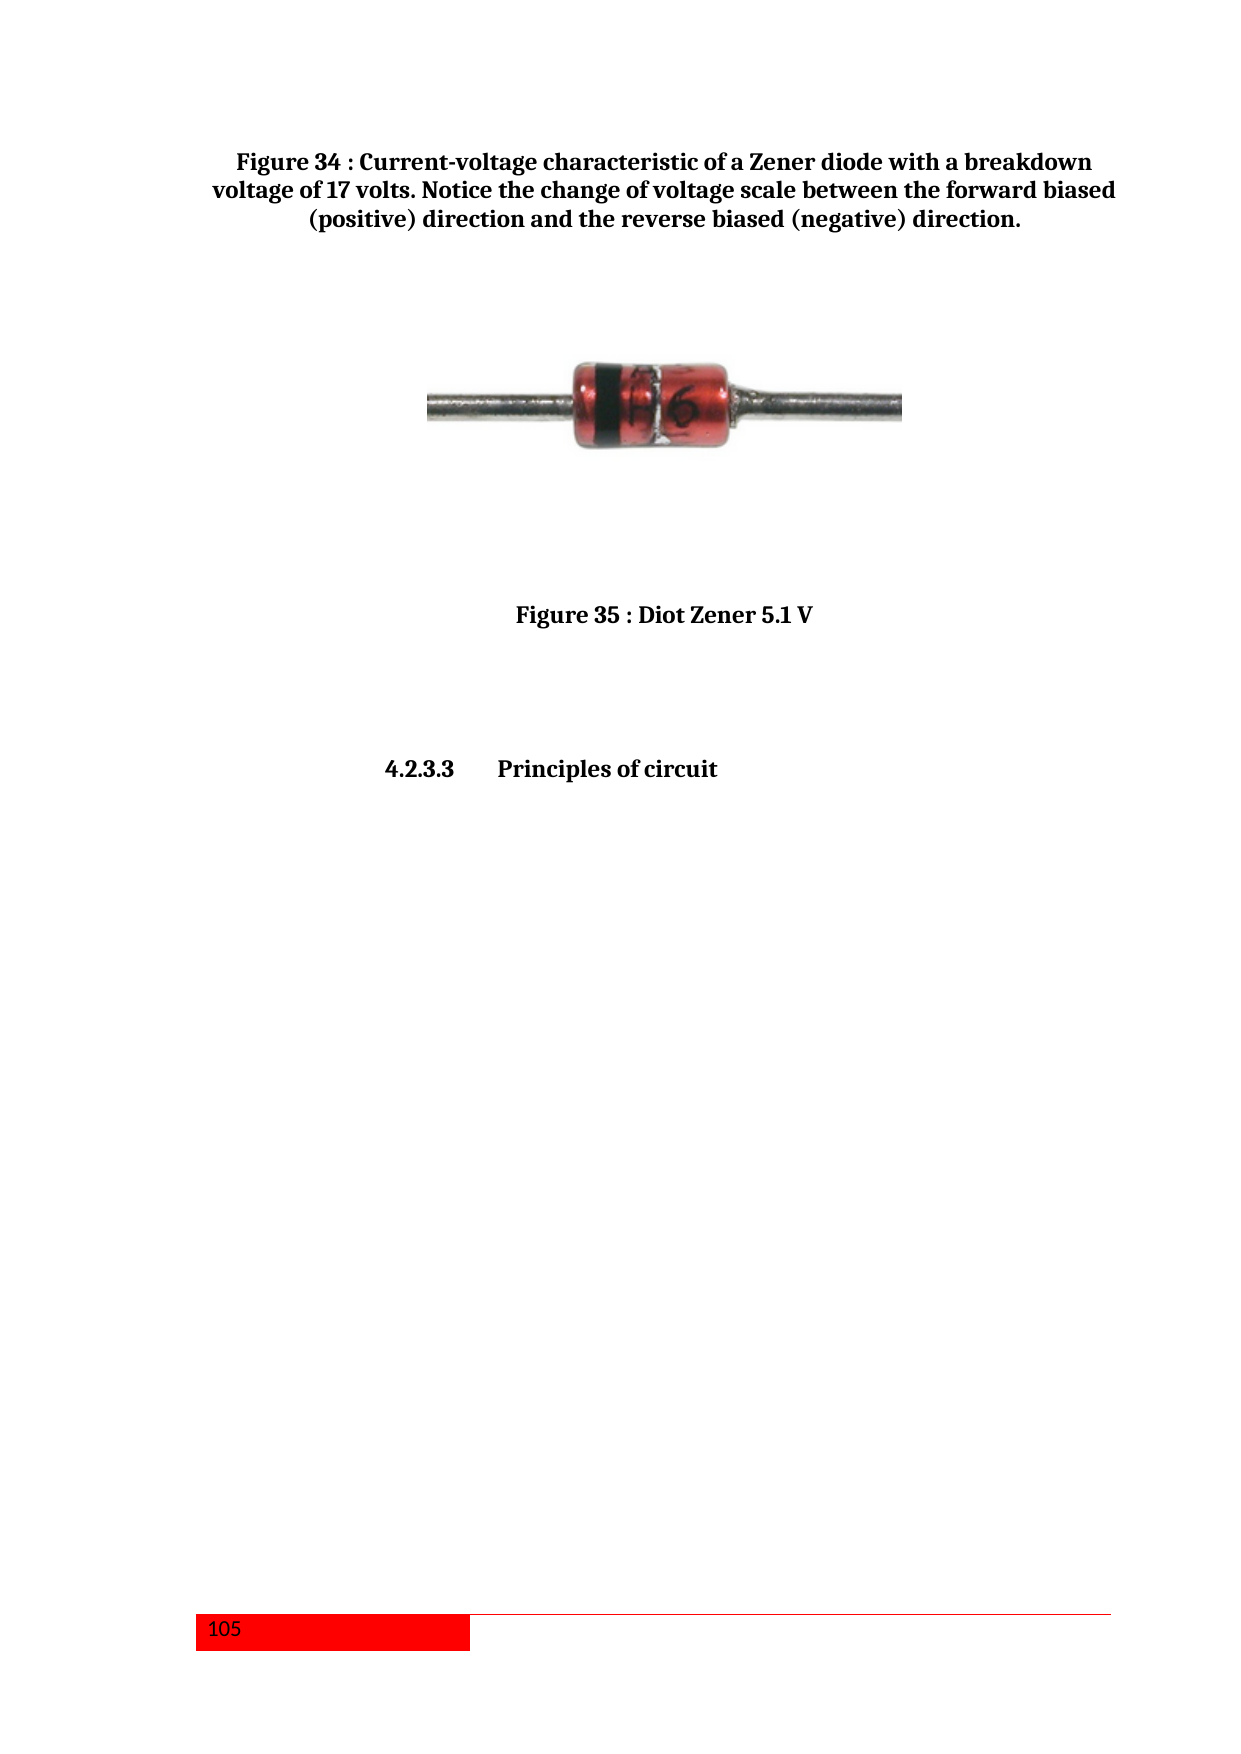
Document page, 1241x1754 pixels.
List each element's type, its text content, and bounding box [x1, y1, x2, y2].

list Figure 35 : Diot Zener 5.1 V [207, 601, 1122, 630]
list Figure 34 : Current-voltage characteristic of a Zener diode with a breakdown voltage of 17 volts. Notice the change of voltage scale between the forward biased (positive) direction and the reverse biased (negative) direction. [207, 148, 1122, 234]
subtitle Principles of circuit [385, 755, 1122, 784]
picture [427, 233, 902, 577]
